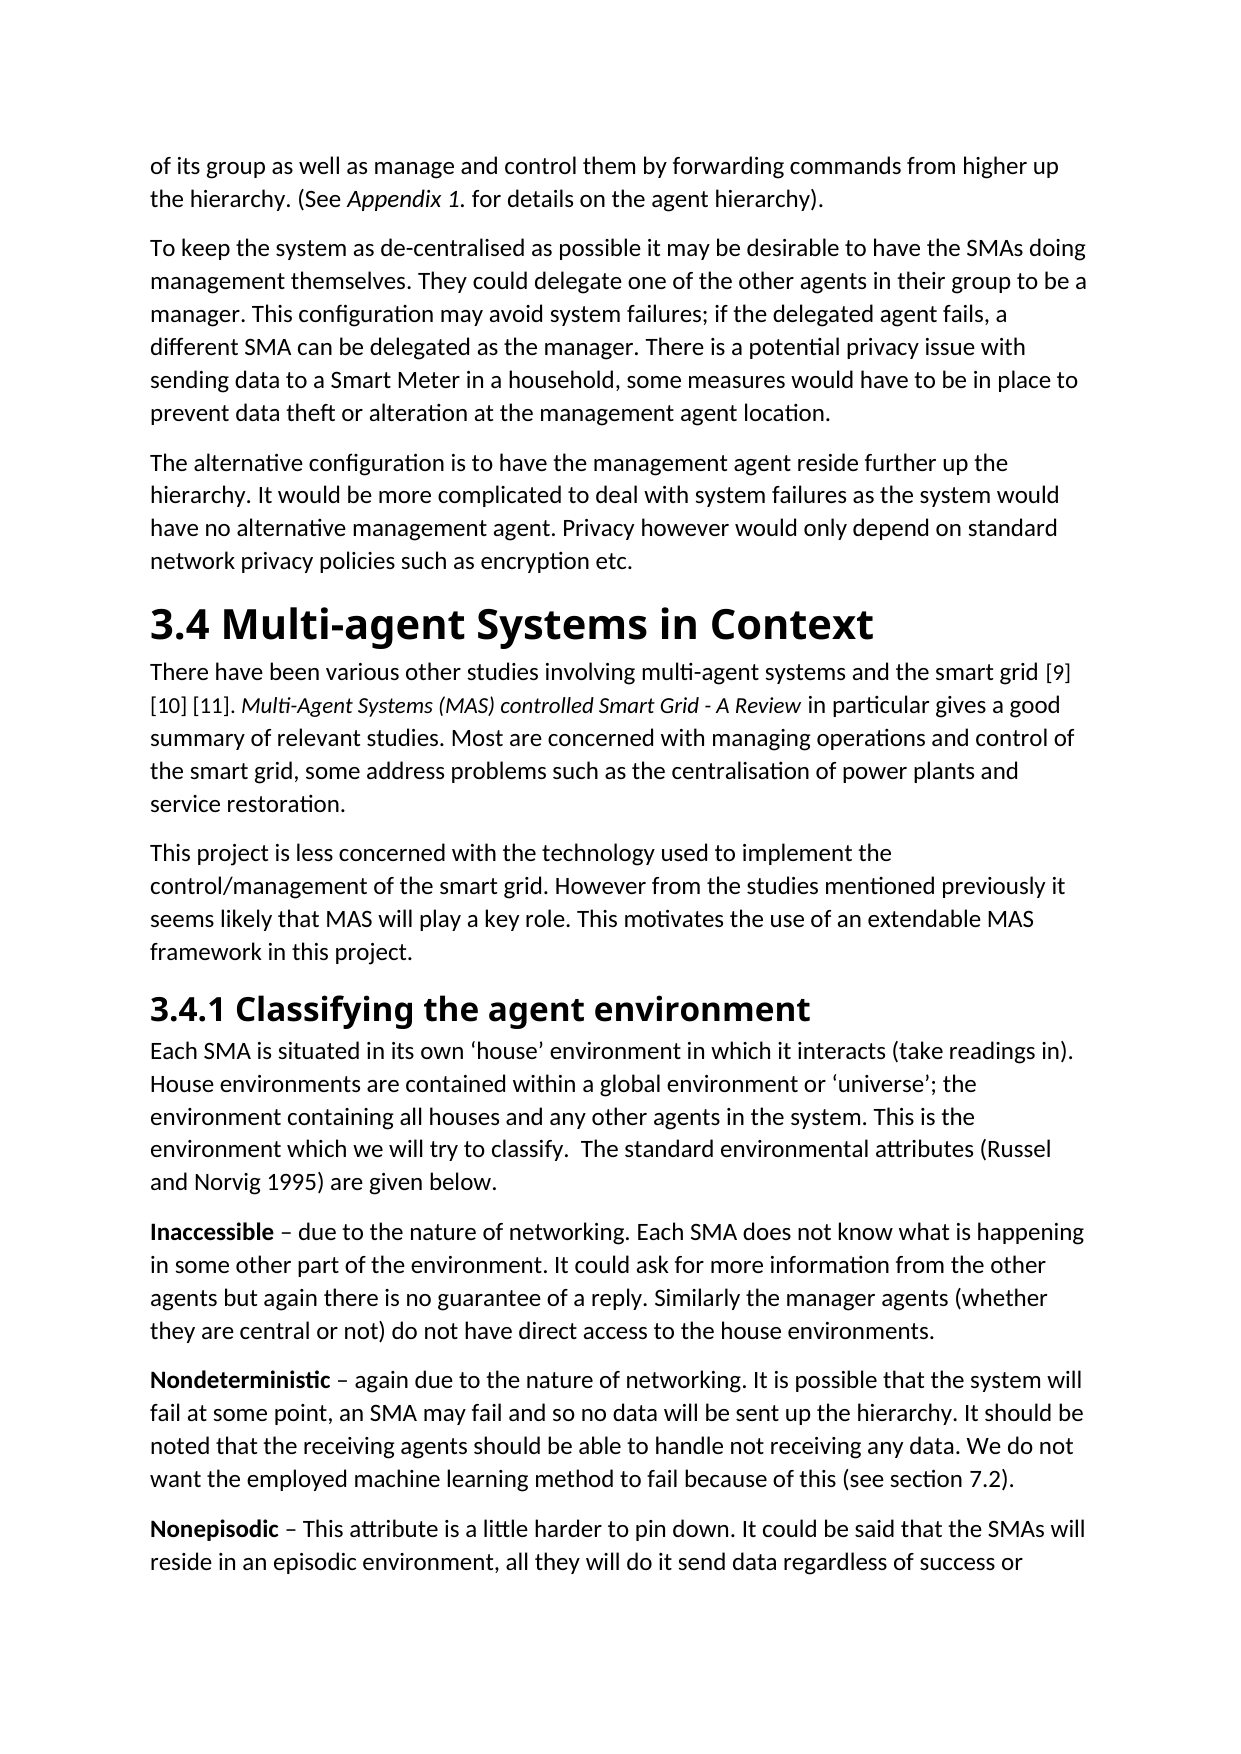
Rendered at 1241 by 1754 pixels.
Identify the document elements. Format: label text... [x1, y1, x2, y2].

text To keep the system as de-centralised as possible it may be desirable to have the SMAs doing management themselves. They could delegate one of the other agents in their group to be a manager. This configuration may avoid system failures; if the delegated agent fails, a different SMA can be delegated as the manager. There is a potential privacy issue with sending data to a Smart Meter in a household, some measures would have to be in place to prevent data theft or alteration at the management agent location. [150, 232, 1090, 428]
text Nondeterministic – again due to the nature of networking. It is possible that the system will fail at some point, an SMA may fail and so no data will be sent up the hierarchy. It should be noted that the receiving agents should be able to handle not receiving any data. We do not want the employed machine learning method to fail because of this (see section 7.2). [150, 1364, 1090, 1494]
subtitle Classifying the agent environment [150, 986, 1090, 1031]
subtitle Multi-agent Systems in Context [150, 595, 1090, 652]
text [150, 150, 1090, 213]
text This project is less concerned with the technology used to implement the control/management of the smart grid. However from the studies mentioned previously it seems likely that MAS will play a key role. This motivates the use of an extendable MAS framework in this project. [150, 837, 1090, 967]
text Each SMA is situated in its own ‘house’ environment in which it interacts (take readings in). House environments are contained within a global environment or ‘universe’; the environment containing all houses and any other agents in the system. This is the environment which we will try to classify. The standard environmental attributes (Russel and Norvig 1995) are given below. [150, 1035, 1090, 1197]
text There have been various other studies involving multi-agent systems and the smart grid . Multi-Agent Systems (MAS) controlled Smart Grid - A Review in particular gives a good summary of relevant studies. Most are concerned with managing operations and control of the smart grid, some address problems such as the centralisation of power plants and service restoration. [150, 656, 1090, 818]
text Inaccessible – due to the nature of networking. Each SMA does not know what is happening in some other part of the environment. It could ask for more information from the other agents but again there is no guarantee of a reply. Similarly the manager agents (whether they are central or not) do not have direct access to the house environments. [150, 1216, 1090, 1345]
text The alternative configuration is to have the management agent reside further up the hierarchy. It would be more complicated to deal with system failures as the system would have no alternative management agent. Privacy however would only depend on standard network privacy policies such as encryption etc. [150, 447, 1090, 576]
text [150, 1513, 1090, 1576]
